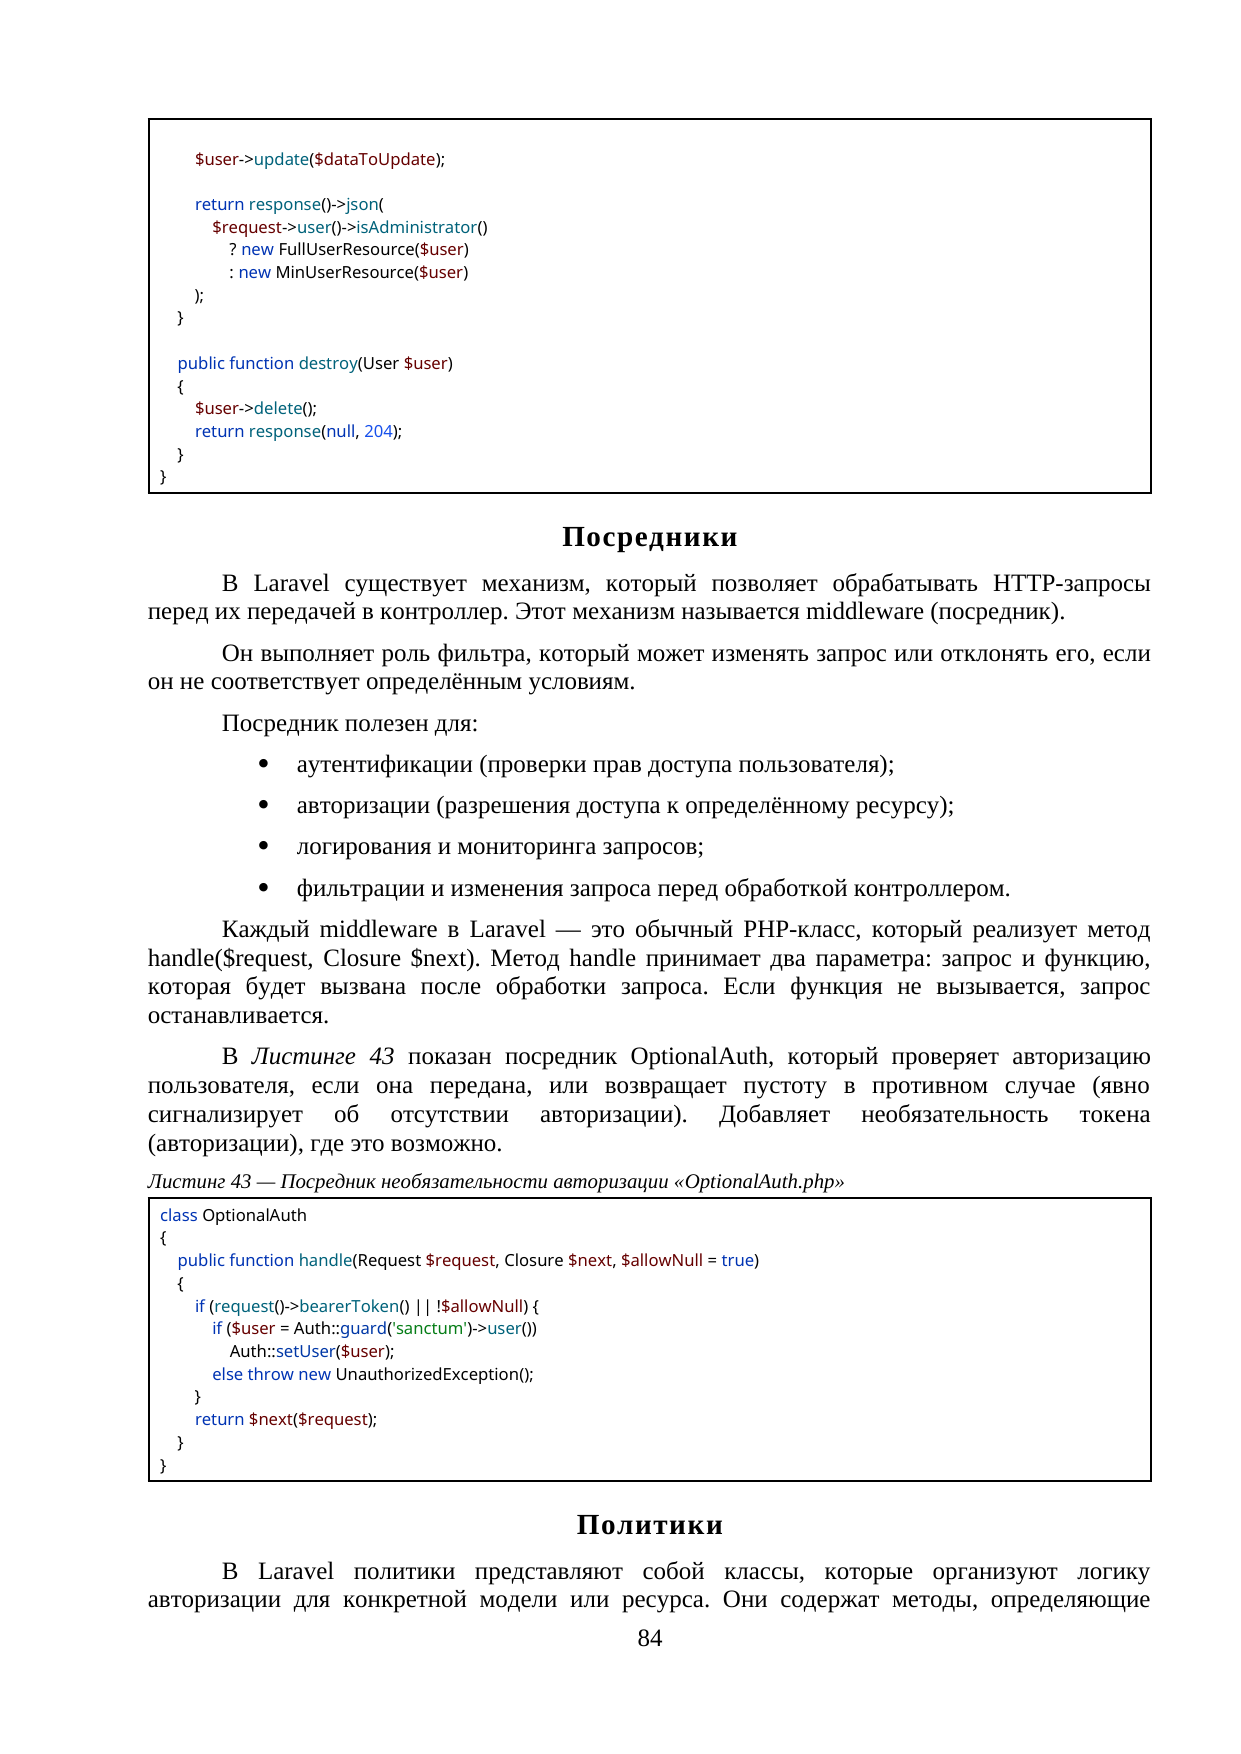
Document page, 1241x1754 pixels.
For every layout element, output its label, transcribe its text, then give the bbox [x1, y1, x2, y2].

table_header class OptionalAuth { public function handle(Request $request, Closure $next, $allowNull = true) { if (request()->bearerToken() || !$allowNull) { if ($user = Auth::guard('sanctum')->user()) Auth::setUser($user); else throw new UnauthorizedException(); } return $next($request); } } [150, 1199, 1150, 1480]
text Посредник полезен для: [148, 708, 1152, 736]
list Листинг 43 — Посредник необязательности авторизации «OptionalAuth.php» [148, 1169, 1152, 1193]
text В Laravel существует механизм, который позволяет обрабатывать HTTP-запросы перед их передачей в контроллер. Этот механизм называется middleware (посредник). [148, 568, 1152, 625]
list логирования и мониторинга запросов; [259, 831, 1152, 860]
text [148, 1556, 1152, 1613]
list аутентификации (проверки прав доступа пользователя); [259, 749, 1152, 778]
text Он выполняет роль фильтра, который может изменять запрос или отклонять его, если он не соответствует определённым условиям. [148, 638, 1152, 695]
list авторизации (разрешения доступа к определённому ресурсу); [259, 790, 1152, 819]
subtitle Посредники [148, 519, 1152, 552]
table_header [150, 120, 1150, 492]
list фильтрации и изменения запроса перед обработкой контроллером. [259, 873, 1152, 901]
picture [299, 1253, 303, 1266]
picture [351, 1300, 360, 1312]
text Каждый middleware в Laravel — это обычный PHP-класс, который реализует метод handle($request, Closure $next). Метод handle принимает два параметра: запрос и функцию, которая будет вызвана после обработки запроса. Если функция не вызывается, запрос останавливается. [148, 914, 1152, 1029]
subtitle Политики [148, 1507, 1152, 1541]
text В Листинге 43 показан посредник OptionalAuth, который проверяет авторизацию пользователя, если она передана, или возвращает пустоту в противном случае (явно сигнализирует об отсутствии авторизации). Добавляет необязательность токена (авторизации), где это возможно. [148, 1041, 1152, 1156]
